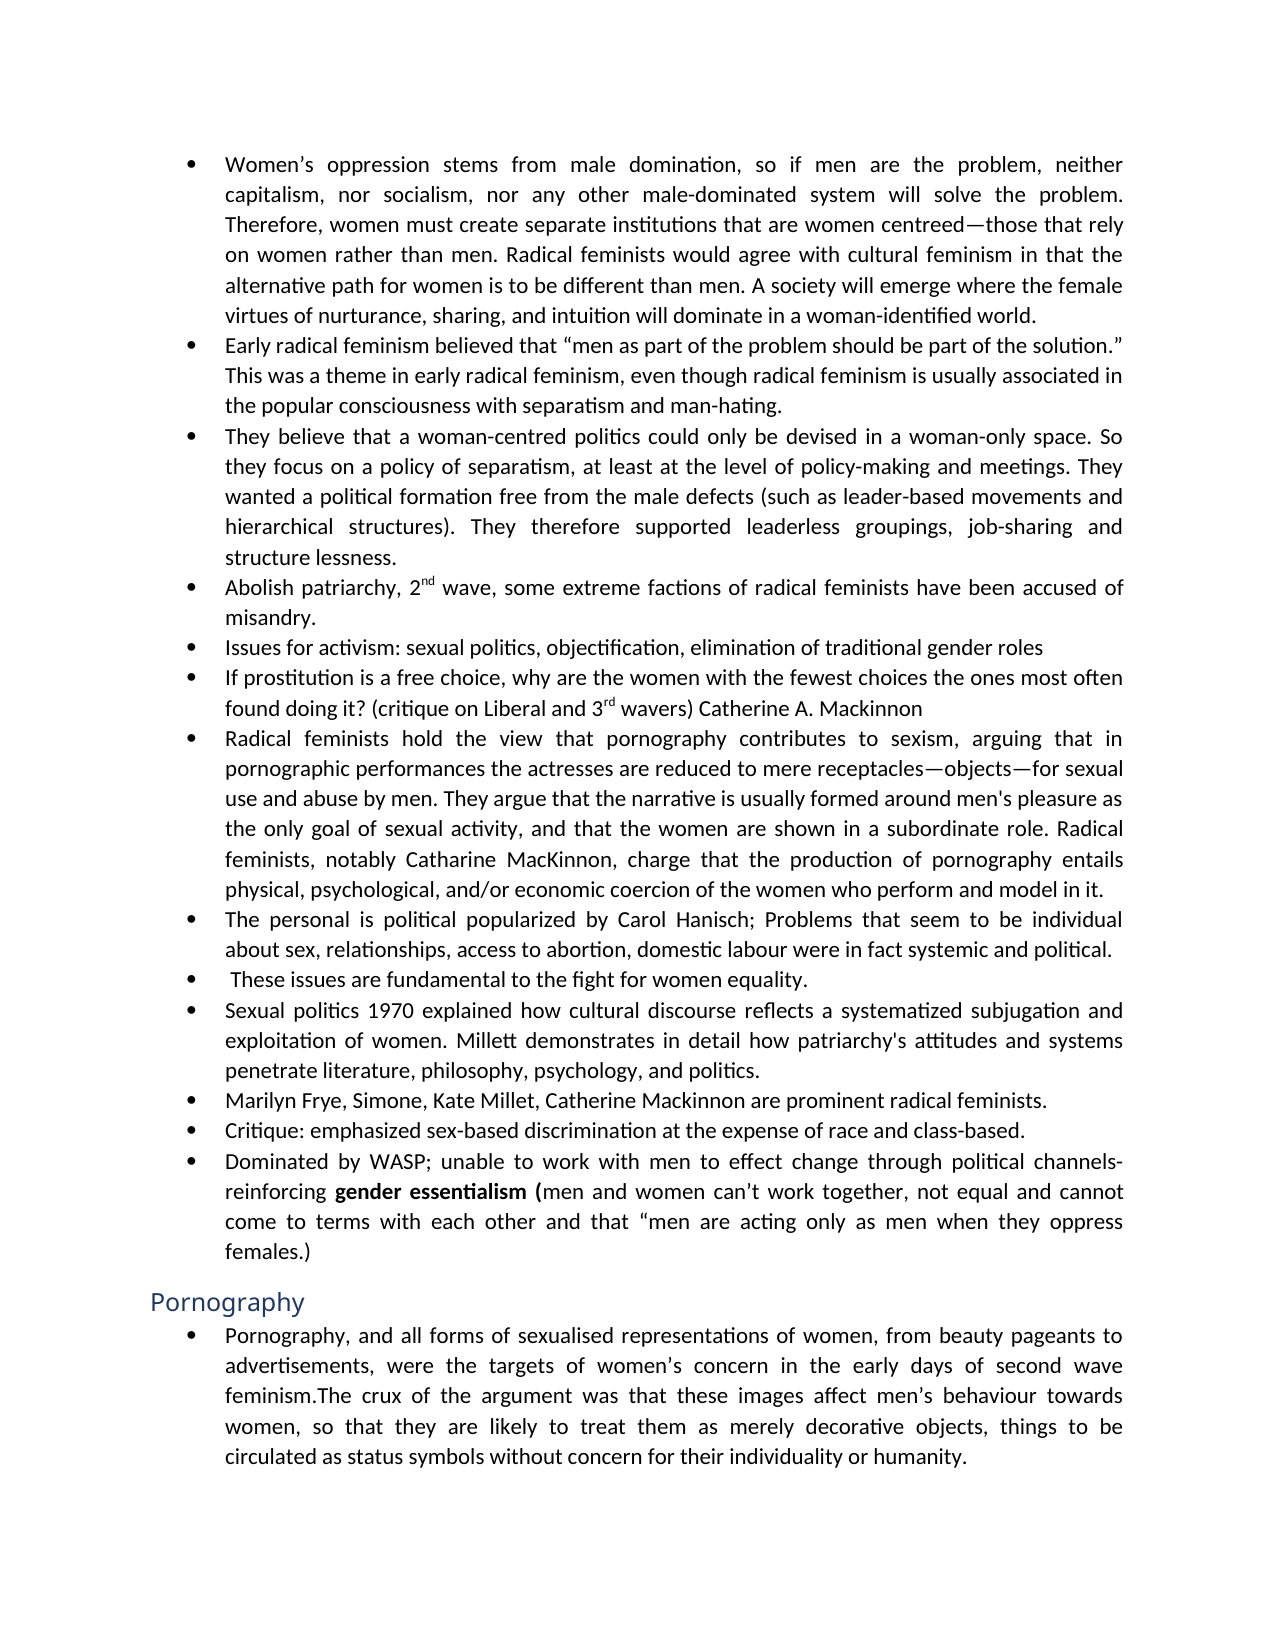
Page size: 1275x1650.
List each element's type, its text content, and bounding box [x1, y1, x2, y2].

list Critique: emphasized sex-based discrimination at the expense of race and class-based. [187, 1117, 1125, 1145]
list Abolish patriarchy, 2nd wave, some extreme factions of radical feminists have been accused of misandry. [187, 573, 1125, 631]
list Radical feminists hold the view that pornography contributes to sexism, arguing that in pornographic performances the actresses are reduced to mere receptacles—objects—for sexual use and abuse by men. They argue that the narrative is usually formed around men's pleasure as the only goal of sexual activity, and that the women are shown in a subordinate role. Radical feminists, notably Catharine MacKinnon, charge that the production of pornography entails physical, psychological, and/or economic coercion of the women who perform and model in it. [187, 724, 1125, 903]
list Women’s oppression stems from male domination, so if men are the problem, neither capitalism, nor socialism, nor any other male-dominated system will solve the problem. Therefore, women must create separate institutions that are women centreed—those that rely on women rather than men. Radical feminists would agree with cultural feminism in that the alternative path for women is to be different than men. A society will emerge where the female virtues of nurturance, sharing, and intuition will dominate in a woman-identified world. [187, 150, 1125, 329]
list These issues are fundamental to the fight for women equality. [187, 966, 1125, 994]
list Early radical feminism believed that “men as part of the problem should be part of the solution.” This was a theme in early radical feminism, even though radical feminism is usually associated in the popular consciousness with separatism and man-hating. [187, 331, 1125, 420]
list The personal is political popularized by Carol Hanisch; Problems that seem to be individual about sex, relationships, access to abortion, domestic labour were in fact systemic and political. [187, 905, 1125, 963]
list If prostitution is a free choice, why are the women with the fewest choices the ones most often found doing it? (critique on Liberal and 3rd wavers) Catherine A. Mackinnon [187, 663, 1125, 722]
list Issues for activism: sexual politics, objectification, elimination of traditional gender roles [187, 633, 1125, 661]
list Dominated by WASP; unable to work with men to effect change through political channels- reinforcing gender essentialism (men and women can’t work together, not equal and cannot come to terms with each other and that “men are acting only as men when they oppress females.) [187, 1147, 1125, 1266]
list Marilyn Frye, Simone, Kate Millet, Catherine Mackinnon are prominent radical feminists. [187, 1086, 1125, 1114]
list Sexual politics 1970 explained how cultural discourse reflects a systematized subjugation and exploitation of women. Millett demonstrates in detail how patriarchy's attitudes and systems penetrate literature, philosophy, psychology, and politics. [187, 996, 1125, 1084]
list They believe that a woman-centred politics could only be devised in a woman-only space. So they focus on a policy of separatism, at least at the level of policy-making and meetings. They wanted a political formation free from the male defects (such as leader-based movements and hierarchical structures). They therefore supported leaderless groupings, job-sharing and structure lessness. [187, 422, 1125, 571]
list Pornography, and all forms of sexualised representations of women, from beauty pageants to advertisements, were the targets of women’s concern in the early days of second wave feminism.The crux of the argument was that these images affect men’s behaviour towards women, so that they are likely to treat them as merely decorative objects, things to be circulated as status symbols without concern for their individuality or humanity. [187, 1321, 1125, 1470]
subtitle Pornography [150, 1284, 1125, 1318]
